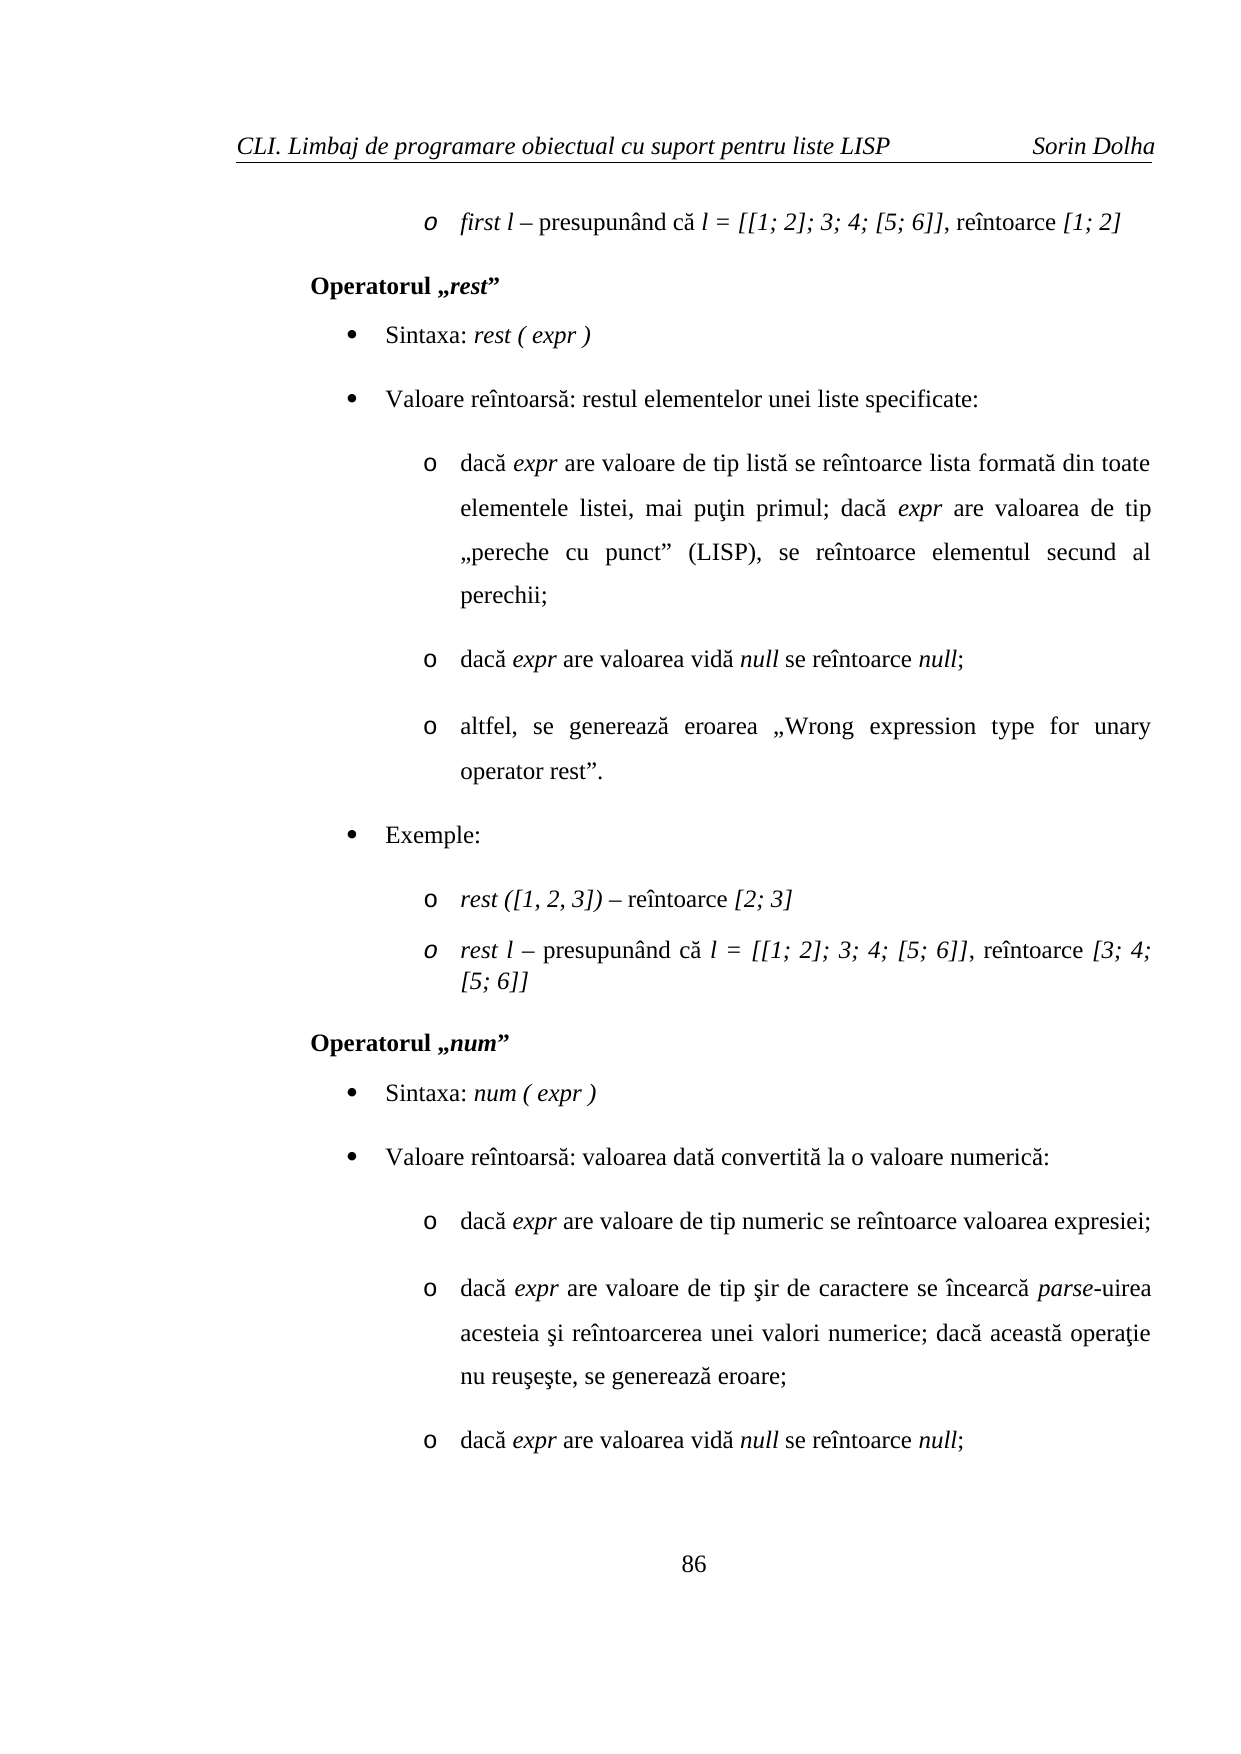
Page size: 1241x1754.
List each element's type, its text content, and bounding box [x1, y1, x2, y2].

list rest l – presupunând că l = [[1; 2]; 3; 4; [5; 6]], reîntoarce [3; 4; [5; 6]] [423, 936, 1152, 995]
list dacă expr are valoarea vidă null se reîntoarce null; [423, 1425, 1152, 1456]
list Sintaxa: num ( expr ) [348, 1078, 1152, 1107]
subtitle Operatorul „num” [236, 1028, 1152, 1057]
list dacă expr are valoare de tip listă se reîntoarce lista formată din toate elementele listei, mai puţin primul; dacă expr are valoarea de tip „pereche cu punct” (LISP), se reîntoarce elementul secund al perechii; [423, 448, 1152, 608]
list altfel, se generează eroarea „Wrong expression type for unary operator rest”. [423, 711, 1152, 785]
list first l – presupunând că l = [[1; 2]; 3; 4; [5; 6]], reîntoarce [1; 2] [423, 207, 1152, 238]
list Valoare reîntoarsă: restul elementelor unei liste specificate: [348, 384, 1152, 413]
list dacă expr are valoarea vidă null se reîntoarce null; [423, 644, 1152, 674]
subtitle Operatorul „rest” [236, 271, 1152, 300]
list rest ([1, 2, 3]) – reîntoarce [2; 3] [423, 884, 1152, 915]
list Exemple: [348, 820, 1152, 849]
list dacă expr are valoare de tip numeric se reîntoarce valoarea expresiei; [423, 1206, 1152, 1237]
list Valoare reîntoarsă: valoarea dată convertită la o valoare numerică: [348, 1142, 1152, 1171]
list dacă expr are valoare de tip şir de caractere se încearcă parse-uirea acesteia şi reîntoarcerea unei valori numerice; dacă această operaţie nu reuşeşte, se generează eroare; [423, 1273, 1152, 1390]
list Sintaxa: rest ( expr ) [348, 320, 1152, 349]
